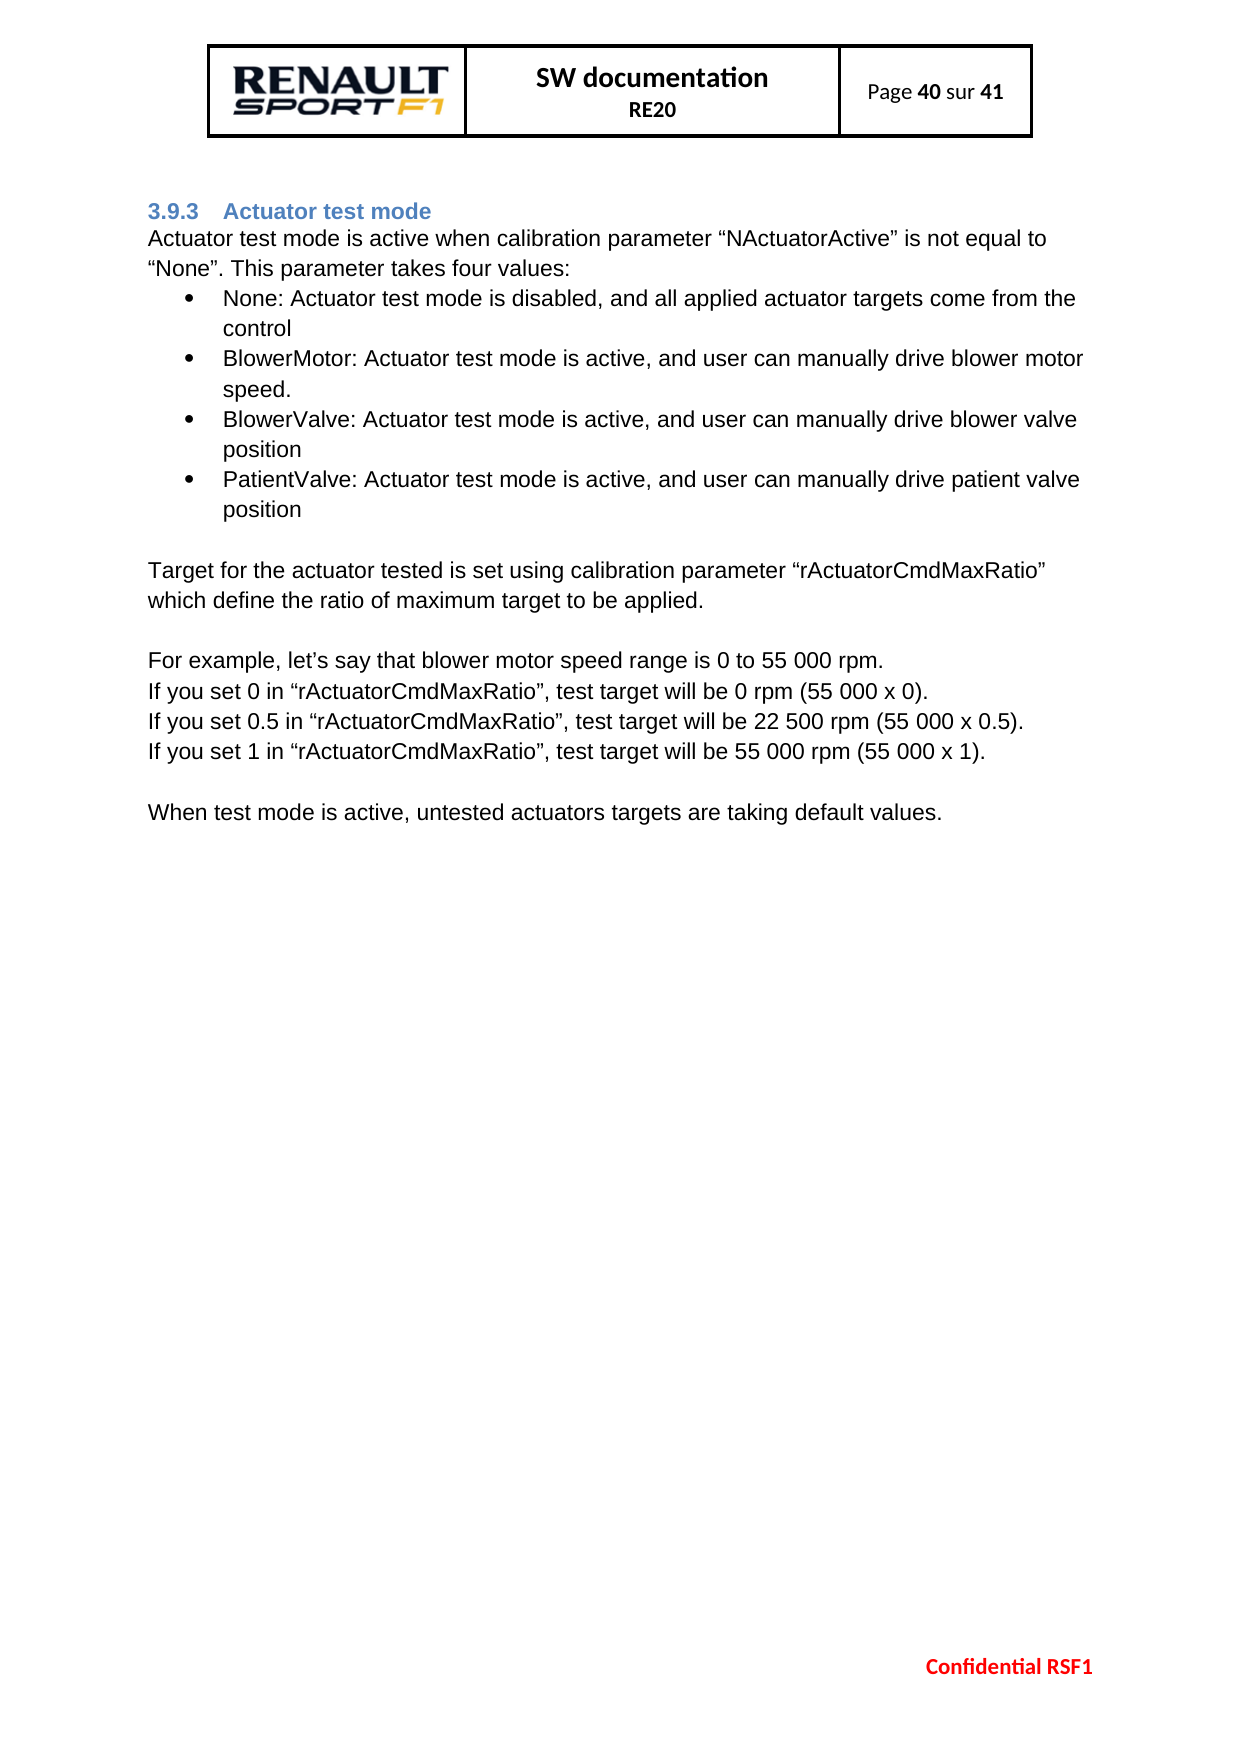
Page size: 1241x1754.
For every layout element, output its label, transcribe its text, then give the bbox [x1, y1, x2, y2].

text If you set 0.5 in “rActuatorCmdMaxRatio”, test target will be 22 500 rpm (55 000 x 0.5). [148, 708, 1093, 734]
list PatientValve: Actuator test mode is active, and user can manually drive patient valve position [185, 466, 1093, 523]
list BlowerValve: Actuator test mode is active, and user can manually drive blower valve position [185, 406, 1093, 462]
picture [220, 58, 455, 124]
text Actuator test mode is active when calibration parameter “NActuatorActive” is not equal to “None”. This parameter takes four values: [148, 224, 1093, 281]
text If you set 0 in “rActuatorCmdMaxRatio”, test target will be 0 rpm (55 000 x 0). [148, 678, 1093, 704]
subtitle Actuator test mode [148, 198, 1093, 224]
text For example, let’s say that blower motor speed range is 0 to 55 000 rpm. [148, 647, 1093, 674]
list BlowerMotor: Actuator test mode is active, and user can manually drive blower motor speed. [185, 345, 1093, 402]
list None: Actuator test mode is disabled, and all applied actuator targets come from the control [185, 285, 1093, 341]
text When test mode is active, untested actuators targets are taking default values. [148, 798, 1093, 825]
text If you set 1 in “rActuatorCmdMaxRatio”, test target will be 55 000 rpm (55 000 x 1). [148, 738, 1093, 764]
text Target for the actuator tested is set using calibration parameter “rActuatorCmdMaxRatio” which define the ratio of maximum target to be applied. [148, 557, 1093, 613]
